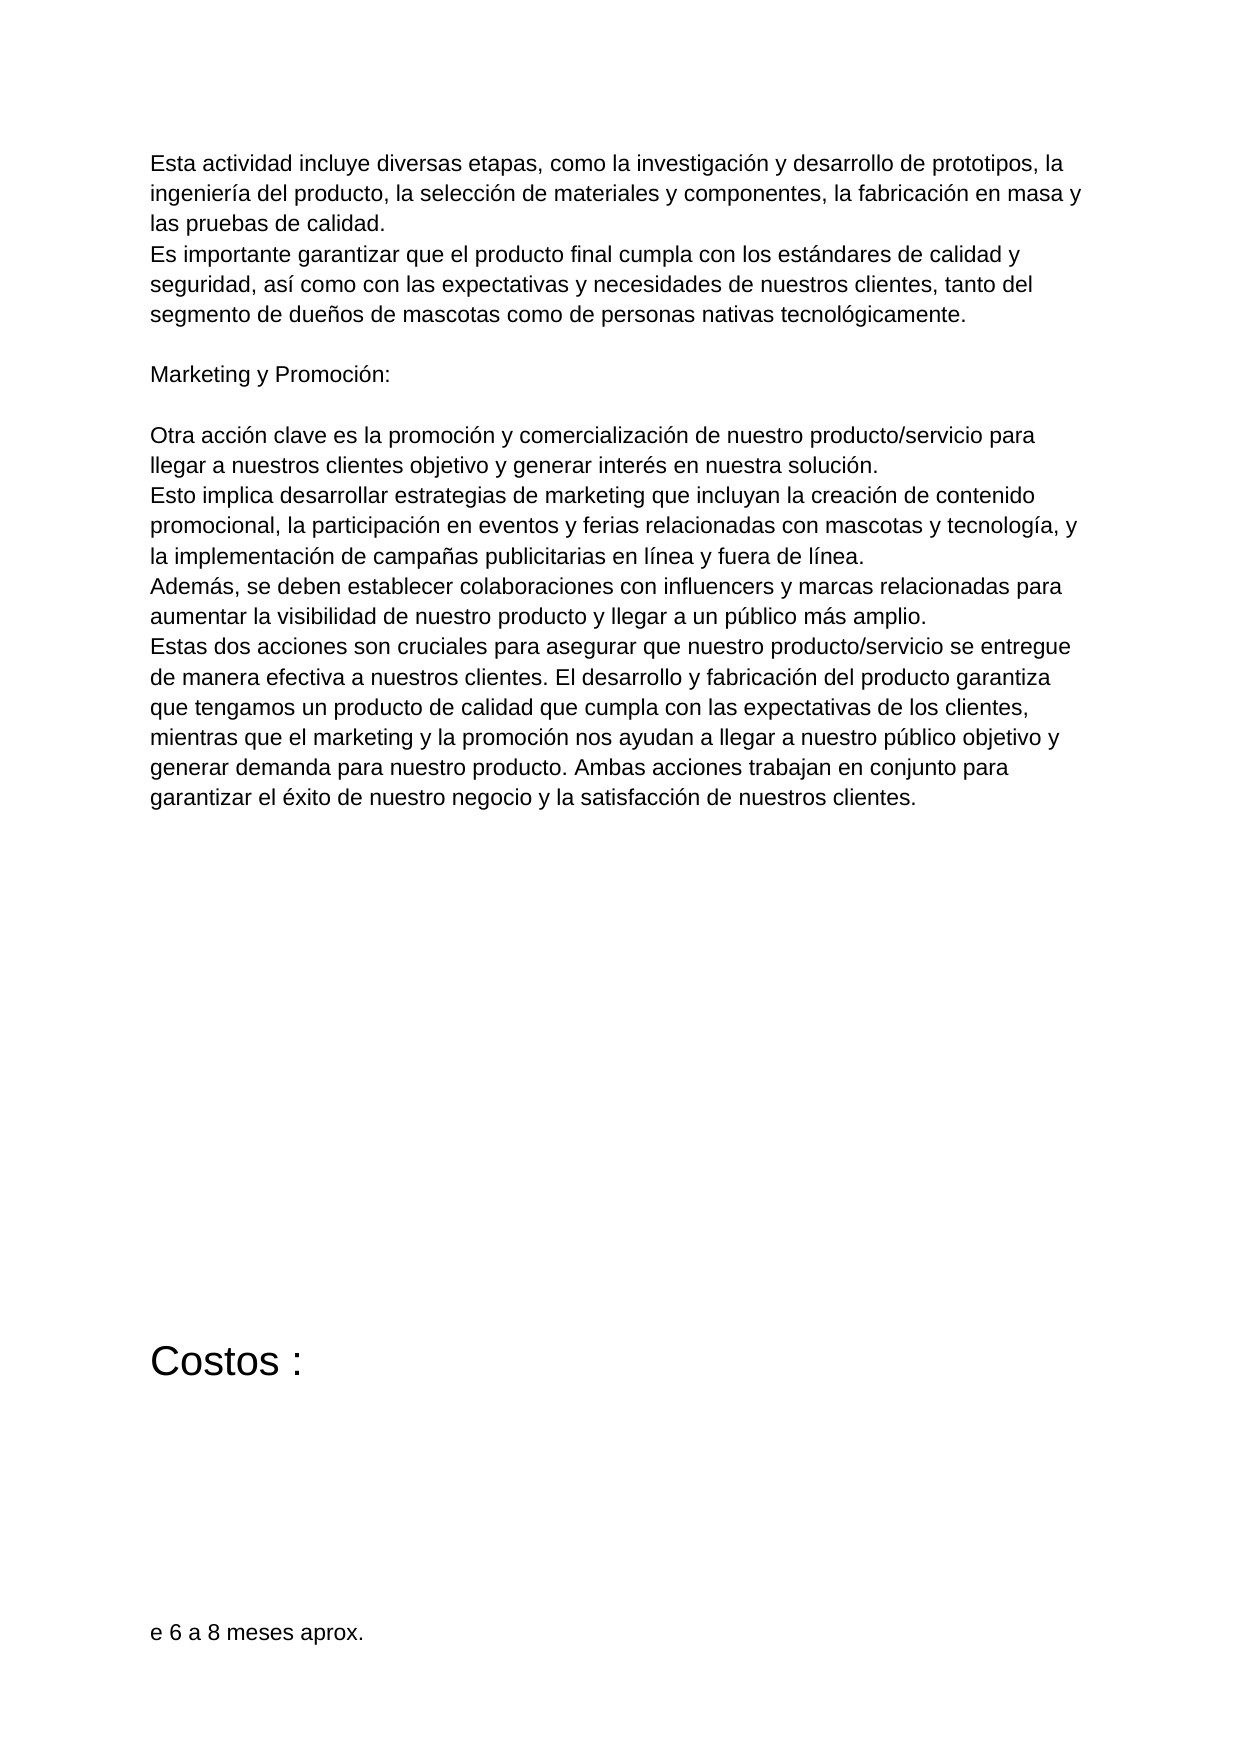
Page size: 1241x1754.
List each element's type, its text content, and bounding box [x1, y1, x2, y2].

text Esto implica desarrollar estrategias de marketing que incluyan la creación de contenido promocional, la participación en eventos y ferias relacionadas con mascotas y tecnología, y la implementación de campañas publicitarias en línea y fuera de línea. [150, 482, 1090, 569]
text Esta actividad incluye diversas etapas, como la investigación y desarrollo de prototipos, la ingeniería del producto, la selección de materiales y componentes, la fabricación en masa y las pruebas de calidad. [150, 150, 1090, 237]
text Es importante garantizar que el producto final cumpla con los estándares de calidad y seguridad, así como con las expectativas y necesidades de nuestros clientes, tanto del segmento de dueños de mascotas como de personas nativas tecnológicamente. [150, 241, 1090, 327]
subtitle Costos : [150, 1336, 1090, 1384]
text Marketing y Promoción: [150, 361, 1090, 388]
text Además, se deben establecer colaboraciones con influencers y marcas relacionadas para aumentar la visibilidad de nuestro producto y llegar a un público más amplio. [150, 573, 1090, 629]
text Estas dos acciones son cruciales para asegurar que nuestro producto/servicio se entregue de manera efectiva a nuestros clientes. El desarrollo y fabricación del producto garantiza que tengamos un producto de calidad que cumpla con las expectativas de los clientes, mientras que el marketing y la promoción nos ayudan a llegar a nuestro público objetivo y generar demanda para nuestro producto. Ambas acciones trabajan en conjunto para garantizar el éxito de nuestro negocio y la satisfacción de nuestros clientes. [150, 633, 1090, 811]
text Otra acción clave es la promoción y comercialización de nuestro producto/servicio para llegar a nuestros clientes objetivo y generar interés en nuestra solución. [150, 422, 1090, 478]
